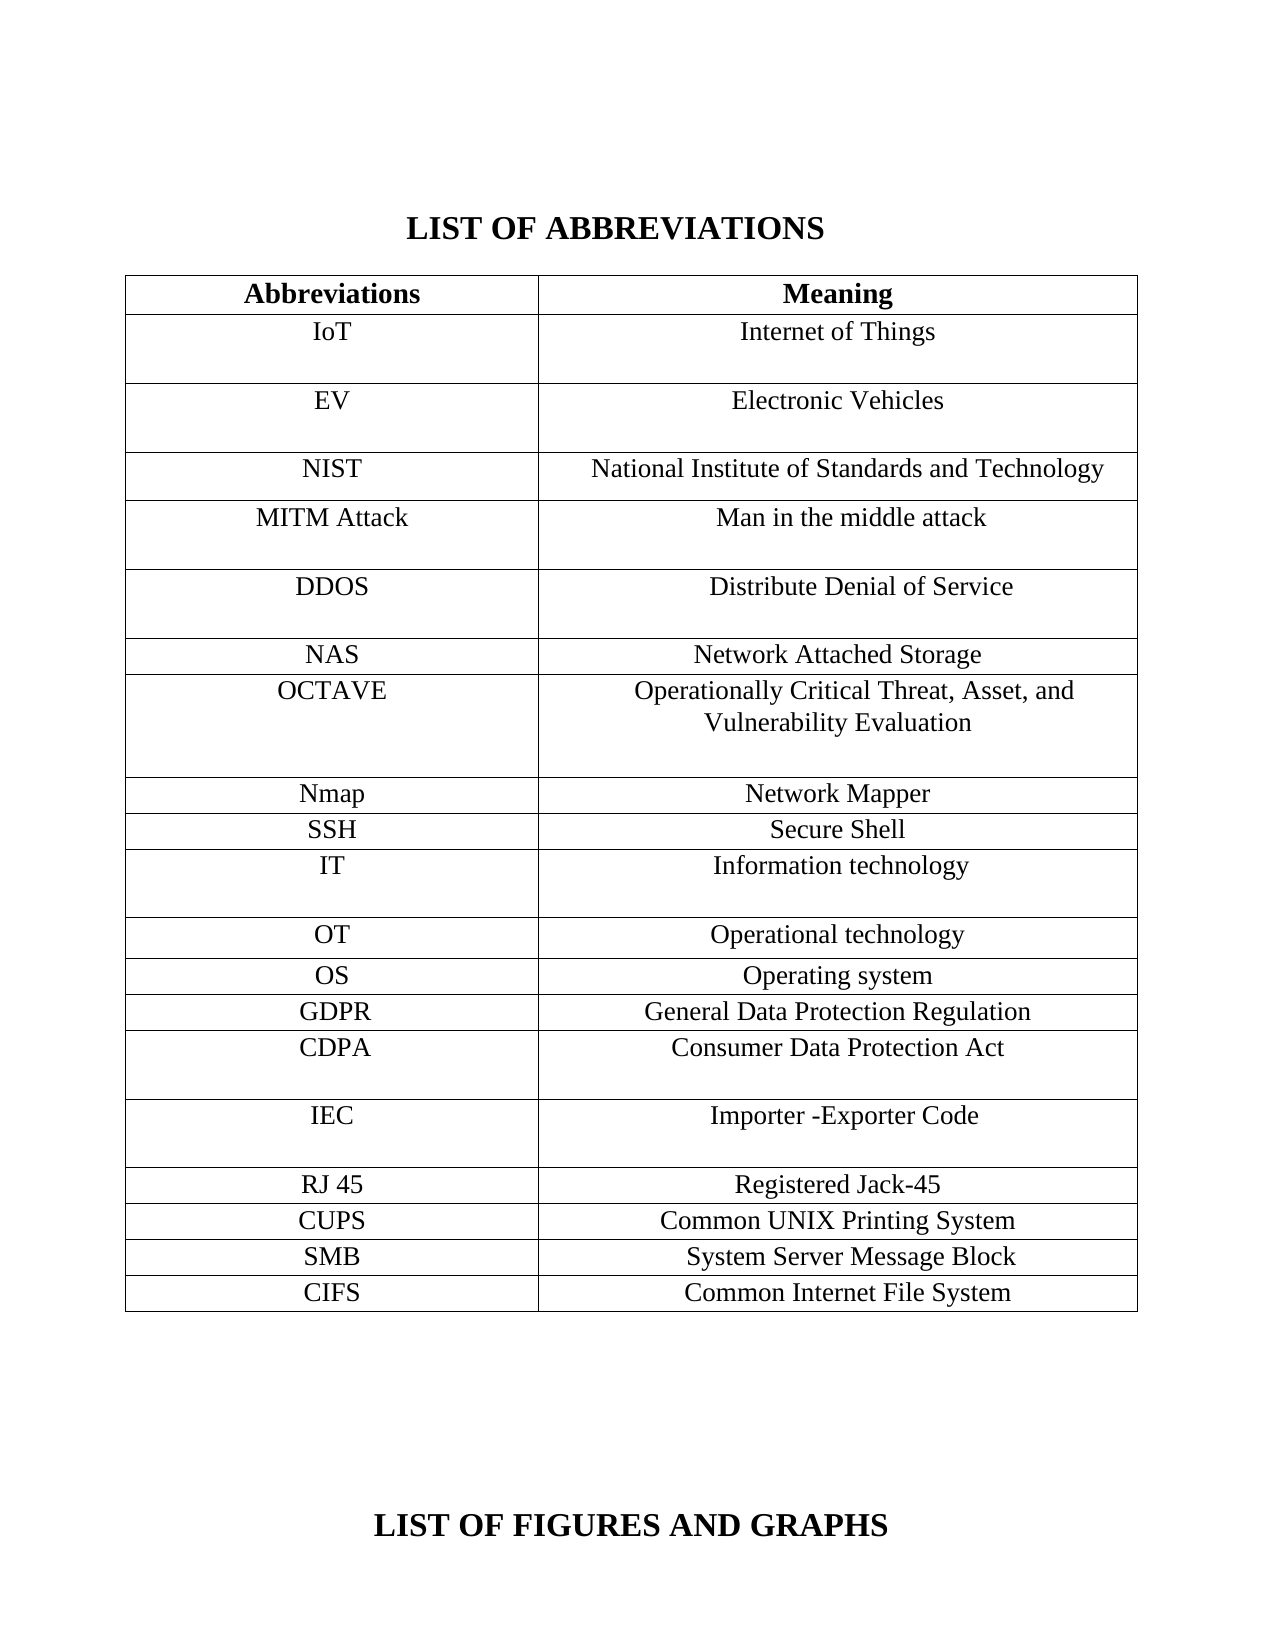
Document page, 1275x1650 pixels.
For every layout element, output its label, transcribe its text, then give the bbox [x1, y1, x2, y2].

table_cell Consumer Data Protection Act [539, 1031, 1137, 1098]
table_cell Secure Shell [539, 814, 1137, 848]
table_cell MITM Attack [126, 501, 538, 569]
table_cell EV [126, 384, 538, 452]
table_cell OT [126, 918, 538, 958]
table_cell GDPR [126, 995, 538, 1030]
text LIST OF ABBREVIATIONS [125, 208, 1137, 246]
table_cell IEC [126, 1100, 538, 1167]
table_cell General Data Protection Regulation [539, 995, 1137, 1030]
table_header Meaning [539, 276, 1137, 314]
table_header Abbreviations [126, 276, 538, 314]
table_cell Common Internet File System [539, 1276, 1137, 1311]
table_cell Nmap [126, 778, 538, 812]
table_cell CDPA [126, 1031, 538, 1098]
table_cell National Institute of Standards and Technology [539, 453, 1137, 500]
table_cell OS [126, 959, 538, 994]
table_cell RJ 45 [126, 1168, 538, 1203]
table_cell Network Mapper [539, 778, 1137, 812]
table_cell Operationally Critical Threat, Asset, and Vulnerability Evaluation [539, 675, 1137, 777]
table_cell Registered Jack-45 [539, 1168, 1137, 1203]
table_cell CUPS [126, 1204, 538, 1239]
table_cell Electronic Vehicles [539, 384, 1137, 452]
table_cell DDOS [126, 570, 538, 637]
table_cell NIST [126, 453, 538, 500]
table_cell System Server Message Block [539, 1240, 1137, 1275]
table_cell Operating system [539, 959, 1137, 994]
text LIST OF FIGURES AND GRAPHS [125, 1505, 1137, 1544]
table_cell IT [126, 850, 538, 917]
table_cell IoT [126, 315, 538, 383]
table_cell CIFS [126, 1276, 538, 1311]
table_cell Importer -Exporter Code [539, 1100, 1137, 1167]
table_cell Internet of Things [539, 315, 1137, 383]
table_cell NAS [126, 639, 538, 673]
table_cell Man in the middle attack [539, 501, 1137, 569]
table_cell SMB [126, 1240, 538, 1275]
table_cell Distribute Denial of Service [539, 570, 1137, 637]
table_cell SSH [126, 814, 538, 848]
table_cell Network Attached Storage [539, 639, 1137, 673]
table_cell Information technology [539, 850, 1137, 917]
table_cell OCTAVE [126, 675, 538, 777]
table_cell Operational technology [539, 918, 1137, 958]
table_cell Common UNIX Printing System [539, 1204, 1137, 1239]
